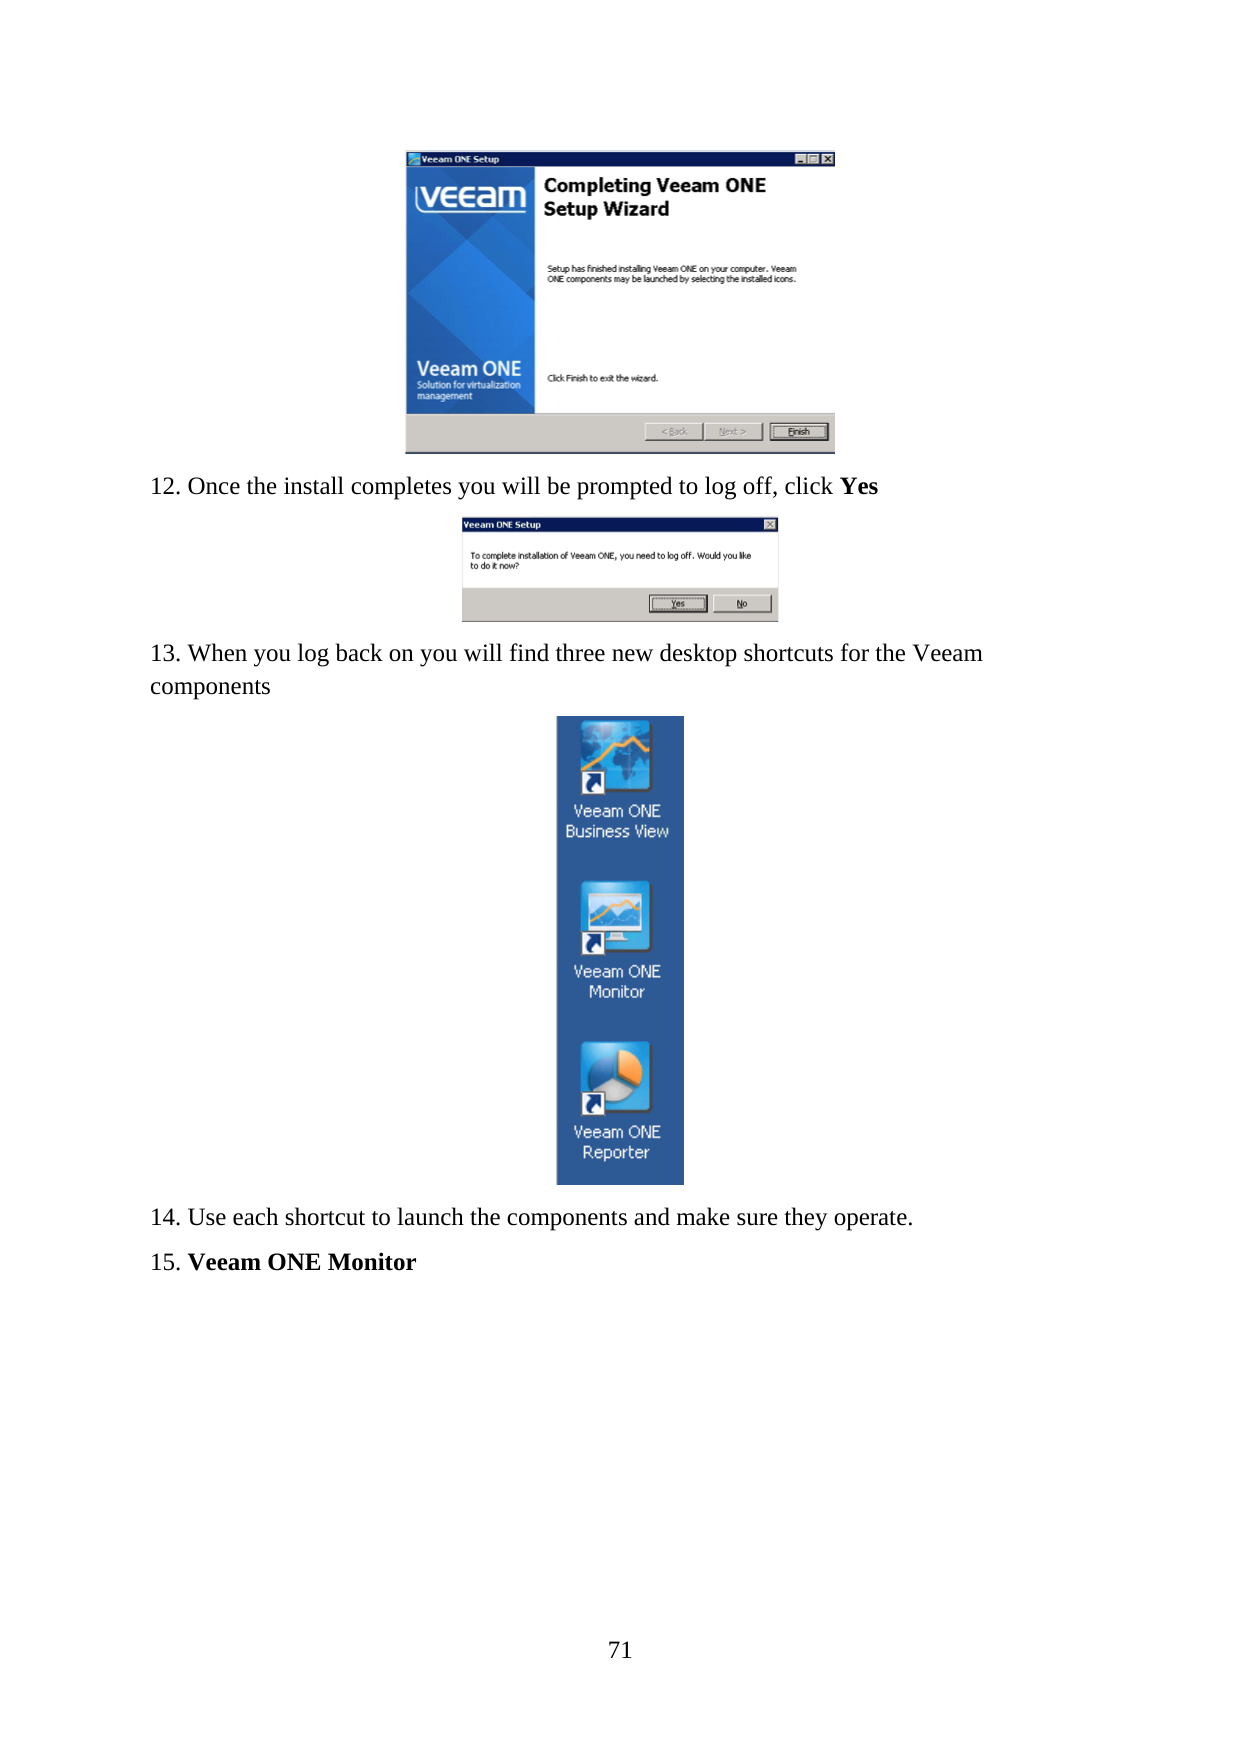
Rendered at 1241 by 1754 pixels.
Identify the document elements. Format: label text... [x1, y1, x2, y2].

text 12. Once the install completes you will be prompted to log off, click Yes [150, 471, 1090, 499]
picture [461, 516, 779, 622]
text 14. Use each shortcut to launch the components and make sure they operate. [150, 1202, 1090, 1231]
text 13. When you log back on you will find three new desktop shortcuts for the Veeam components [150, 638, 1090, 700]
picture [556, 716, 684, 1185]
picture [405, 150, 835, 454]
text 15. Veeam ONE Monitor [150, 1247, 1090, 1276]
